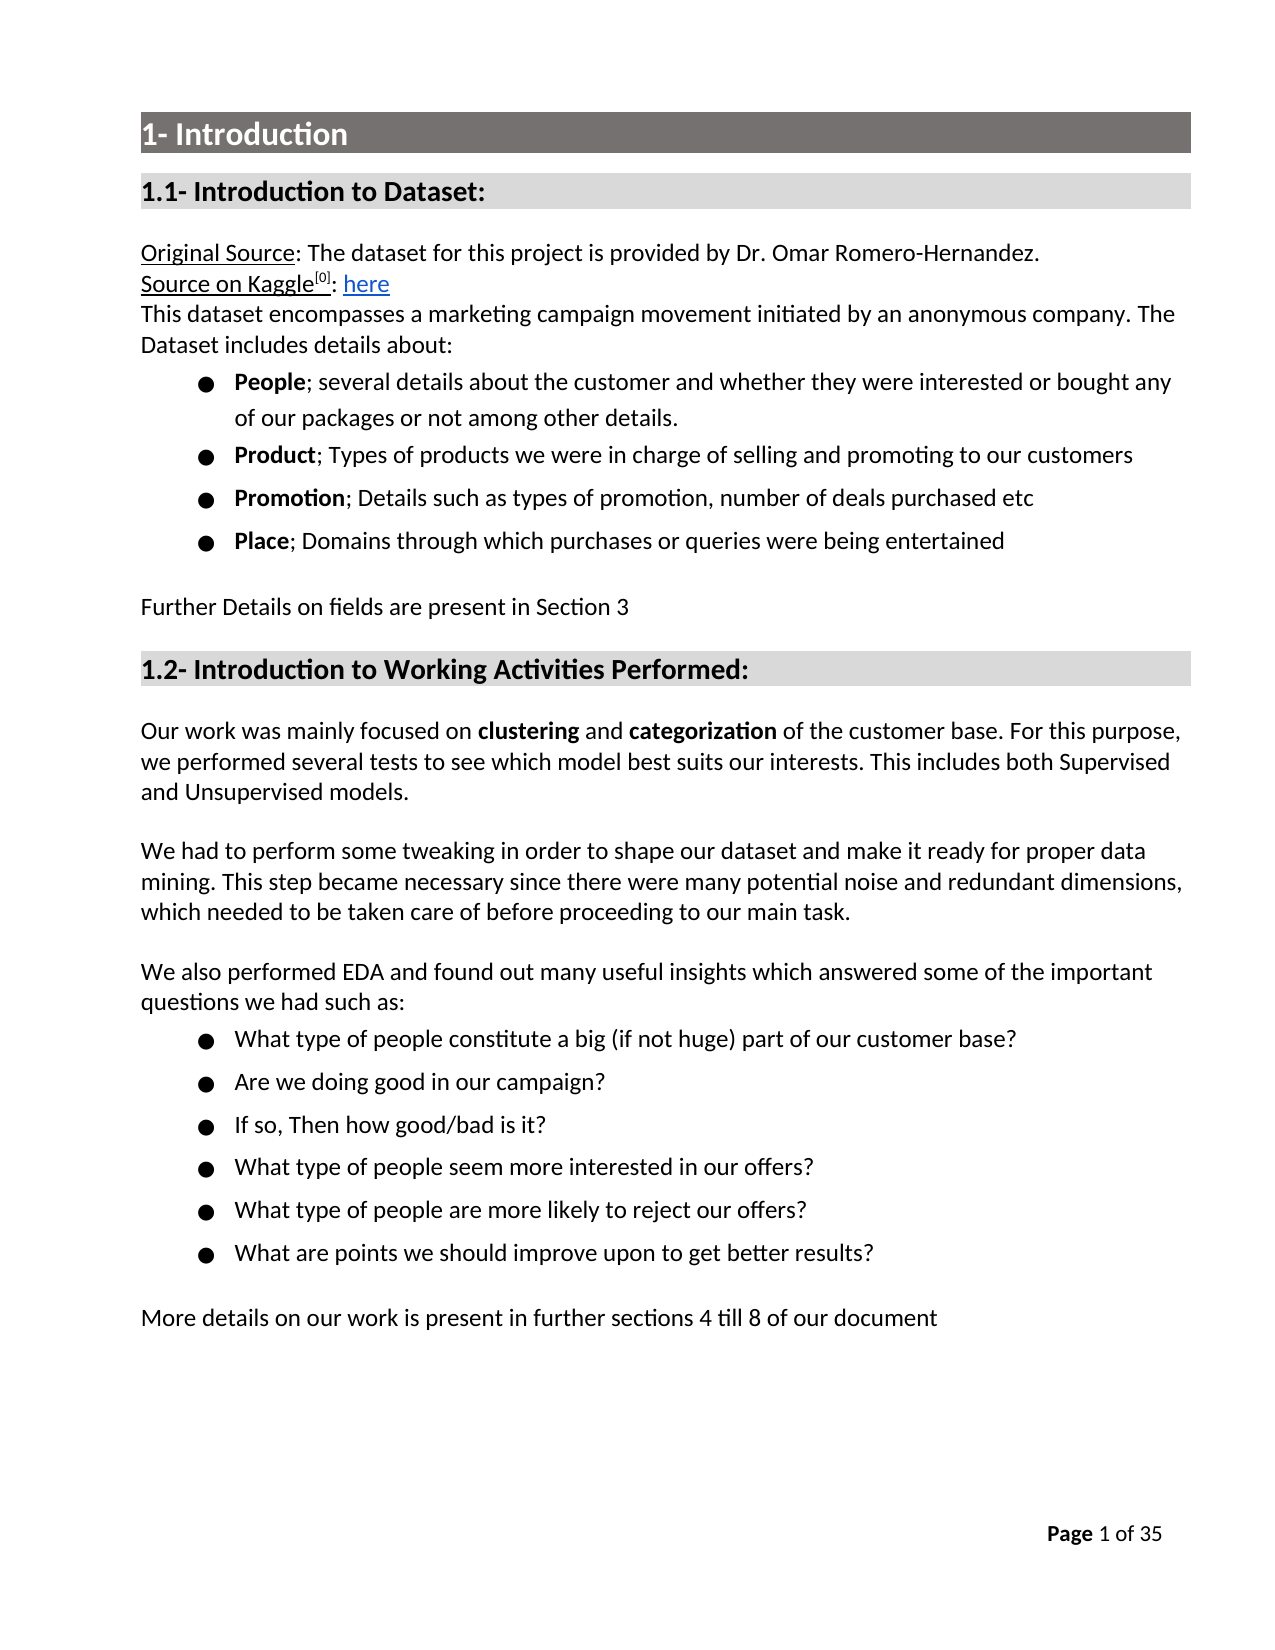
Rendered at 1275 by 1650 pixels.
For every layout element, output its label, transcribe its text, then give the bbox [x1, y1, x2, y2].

text Original Source: The dataset for this project is provided by Dr. Omar Romero-Hernandez. [141, 237, 1191, 268]
text We also performed EDA and found out many useful insights which answered some of the important questions we had such as: [141, 956, 1191, 1017]
text We had to perform some tweaking in order to shape our dataset and make it ready for proper data mining. This step became necessary since there were many potential noise and redundant dimensions, which needed to be taken care of before proceeding to our main task. [141, 835, 1191, 927]
list What type of people are more likely to reject our offers? [197, 1188, 1191, 1230]
list Product; Types of products we were in charge of selling and promoting to our customers [197, 433, 1191, 476]
list Promotion; Details such as types of promotion, number of deals purchased etc [197, 476, 1191, 518]
text 1.1- Introduction to Dataset: [141, 173, 1191, 209]
text 1.2- Introduction to Working Activities Performed: [141, 651, 1191, 686]
list People; several details about the customer and whether they were interested or bought any of our packages or not among other details. [197, 359, 1191, 433]
list What are points we should improve upon to get better results? [197, 1230, 1191, 1273]
text More details on our work is present in further sections 4 till 8 of our document [141, 1302, 1191, 1332]
list Are we doing good in our campaign? [197, 1059, 1191, 1102]
list What type of people seem more interested in our offers? [197, 1145, 1191, 1188]
text This dataset encompasses a marketing campaign movement initiated by an anonymous company. The Dataset includes details about: [141, 298, 1191, 359]
text Source on Kaggle[0]: here [141, 268, 1191, 298]
list What type of people constitute a big (if not huge) part of our customer base? [197, 1017, 1191, 1059]
text Further Details on fields are present in Section 3 [141, 591, 1191, 622]
text 1- Introduction [141, 112, 1191, 153]
list Place; Domains through which purchases or queries were being entertained [197, 518, 1191, 561]
list If so, Then how good/bad is it? [197, 1102, 1191, 1145]
text Our work was mainly focused on clustering and categorization of the customer base. For this purpose, we performed several tests to see which model best suits our interests. This includes both Supervised and Unsupervised models. [141, 715, 1191, 807]
